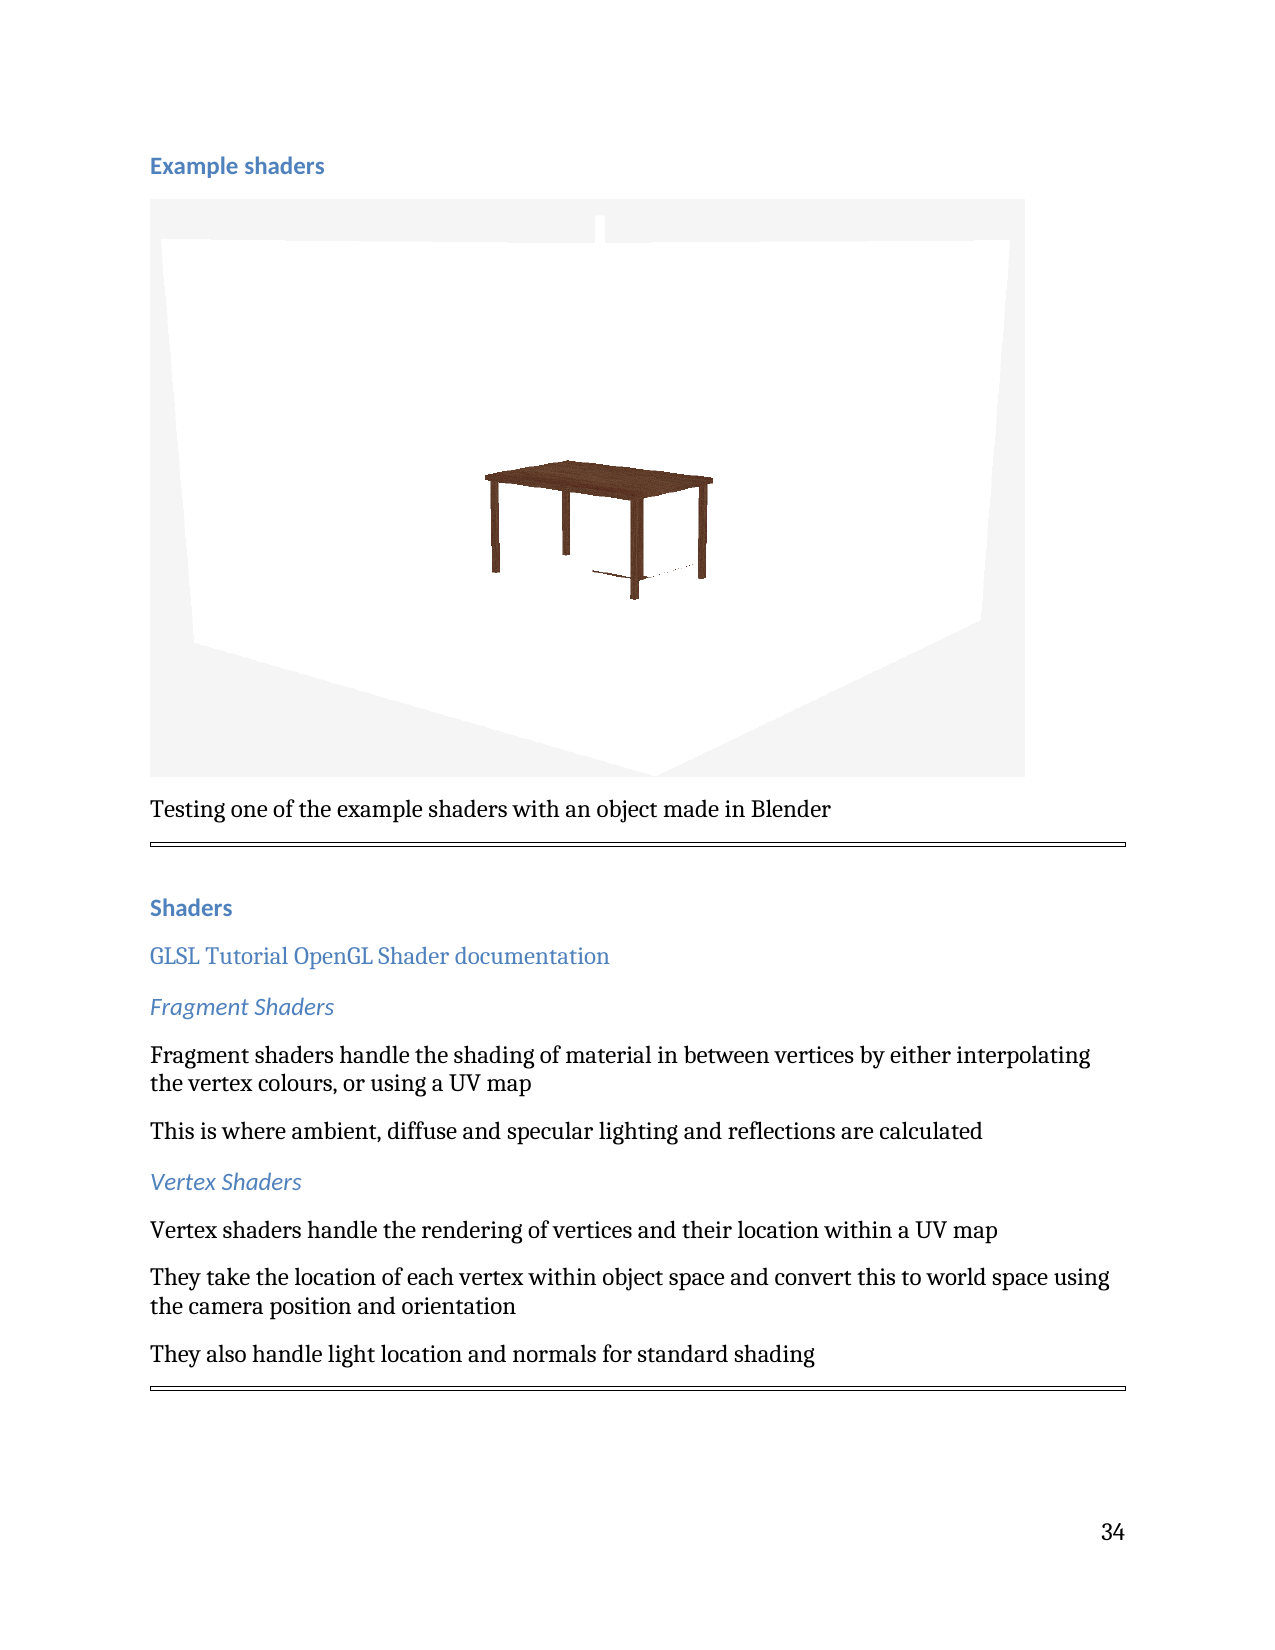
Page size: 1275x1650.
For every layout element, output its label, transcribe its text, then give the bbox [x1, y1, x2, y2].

text They also handle light location and normals for standard shading [150, 1339, 1125, 1368]
subtitle Shaders [150, 892, 1125, 923]
text Testing one of the example shaders with an object made in Blender [150, 795, 1125, 824]
text This is where ambient, diffuse and specular lighting and reflections are calculated [150, 1117, 1125, 1146]
subtitle Vertex Shaders [150, 1166, 1125, 1197]
text GLSL Tutorial OpenGL Shader documentation [150, 942, 1125, 971]
text They take the location of each vertex within object space and convert this to world space using the camera position and orientation [150, 1263, 1125, 1321]
subtitle Example shaders [150, 150, 1125, 181]
text Fragment shaders handle the shading of material in between vertices by either interpolating the vertex colours, or using a UV map [150, 1041, 1125, 1098]
subtitle Fragment Shaders [150, 991, 1125, 1022]
text Vertex shaders handle the rendering of vertices and their location within a UV map [150, 1216, 1125, 1244]
picture [150, 199, 1025, 777]
